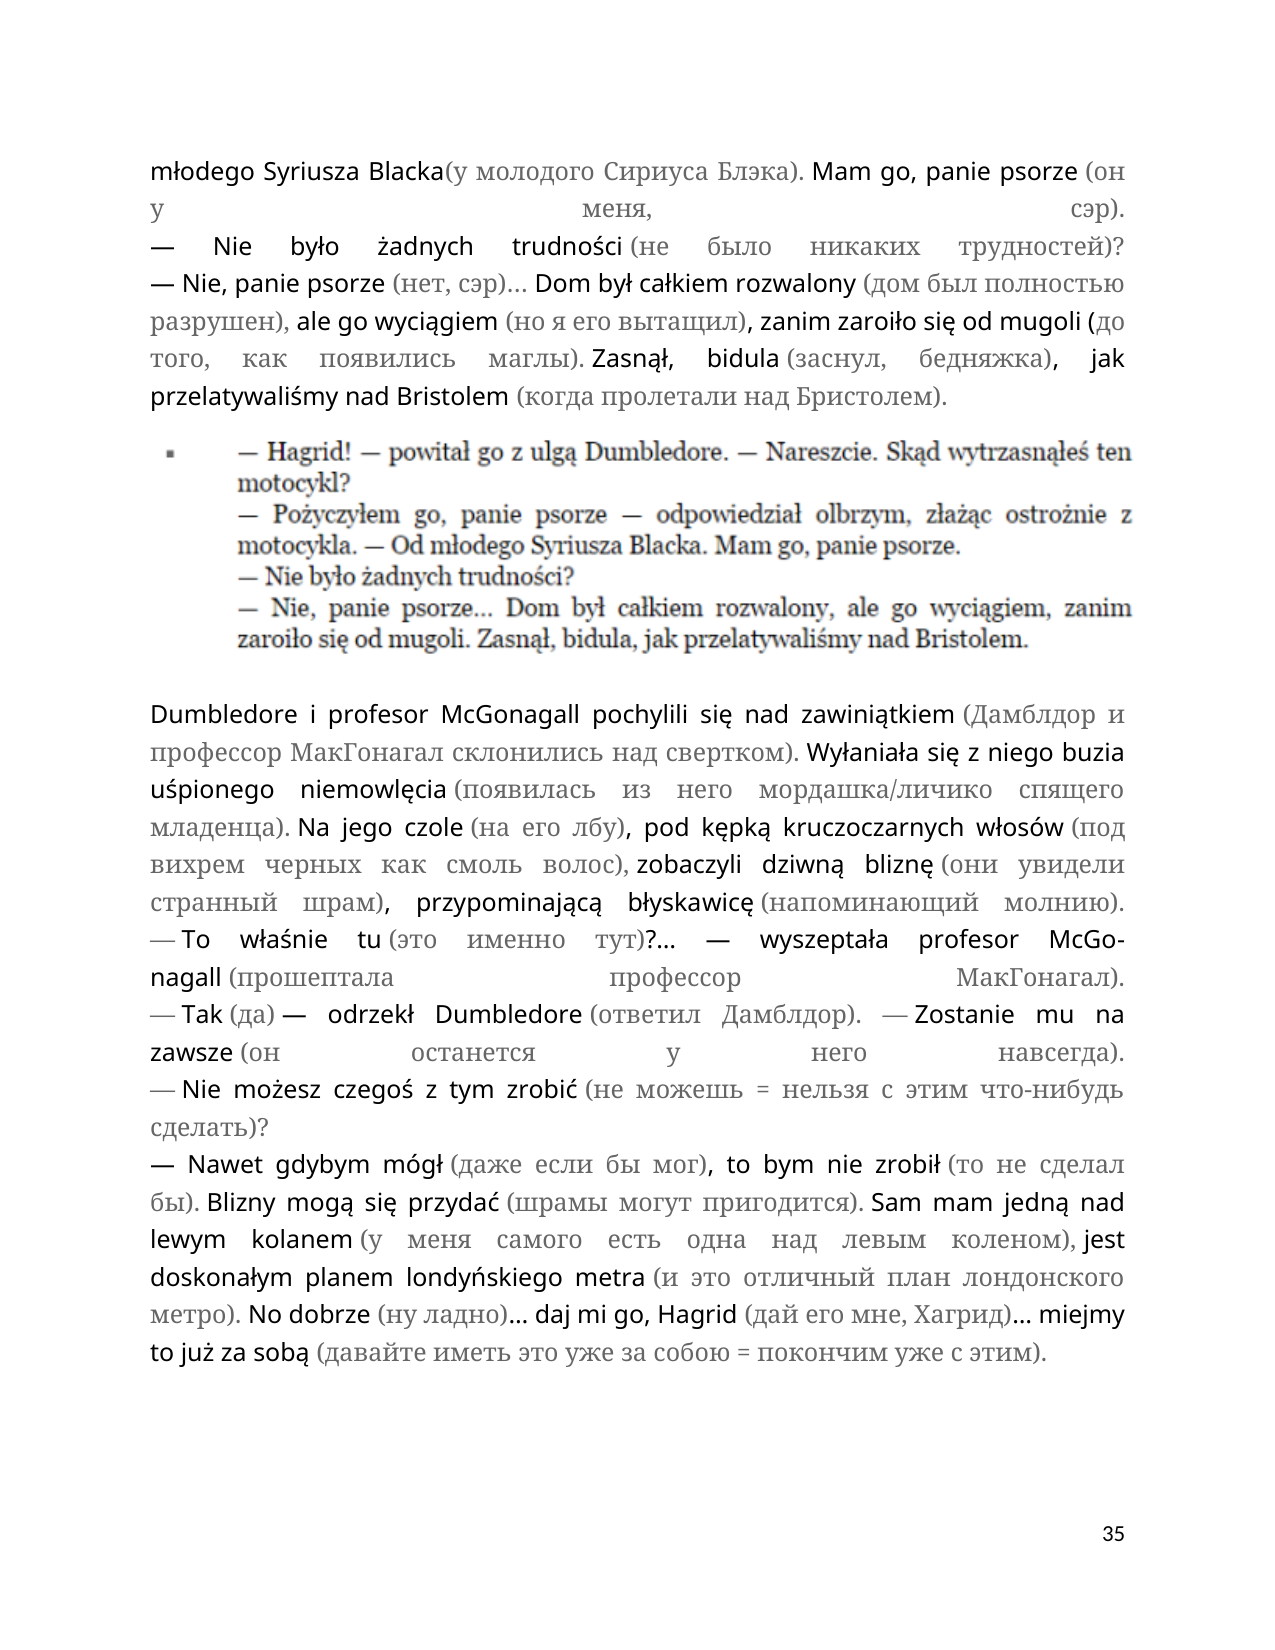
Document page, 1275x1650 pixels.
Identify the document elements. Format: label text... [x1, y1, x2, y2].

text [150, 150, 1125, 412]
picture [150, 428, 1152, 679]
text Dumbledore i profesor McGonagall pochylili się nad zawiniątkiem (Дамблдор и профессор МакГонагал склонились над свертком). Wyłaniała się z niego buzia uśpionego niemowlęcia (появилась из него мордашка/личико спящего младенца). Na jego czole (на его лбу), pod kępką kruczoczarnych włosów (под вихрем черных как смоль волос), zobaczyli dziwną bliznę (они увидели странный шрам), przypominającą błyskawicę (напоминающий молнию). — To właśnie tu (это именно тут)?… — wyszeptała profesor McGonagall (прошептала профессор МакГонагал). — Tak (да) — odrzekł Dumbledore (ответил Дамблдор). — Zostanie mu na zawsze (он останется у него навсегда). — Nie możesz czegoś z tym zrobić (не можешь = нельзя с этим что-нибудь сделать)? — Nawet gdybym mógł (даже если бы мог), to bym nie zrobił (то не сделал бы). Blizny mogą się przydać (шрамы могут пригодится). Sam mam jedną nad lewym kolanem (у меня самого есть одна над левым коленом), jest doskonałym planem londyńskiego metra (и это отличный план лондонского метро). No dobrze (ну ладно)… daj mi go, Hagrid (дай его мне, Хагрид)… miejmy to już za sobą (давайте иметь это уже за собою = покончим уже с этим). [150, 694, 1125, 1369]
